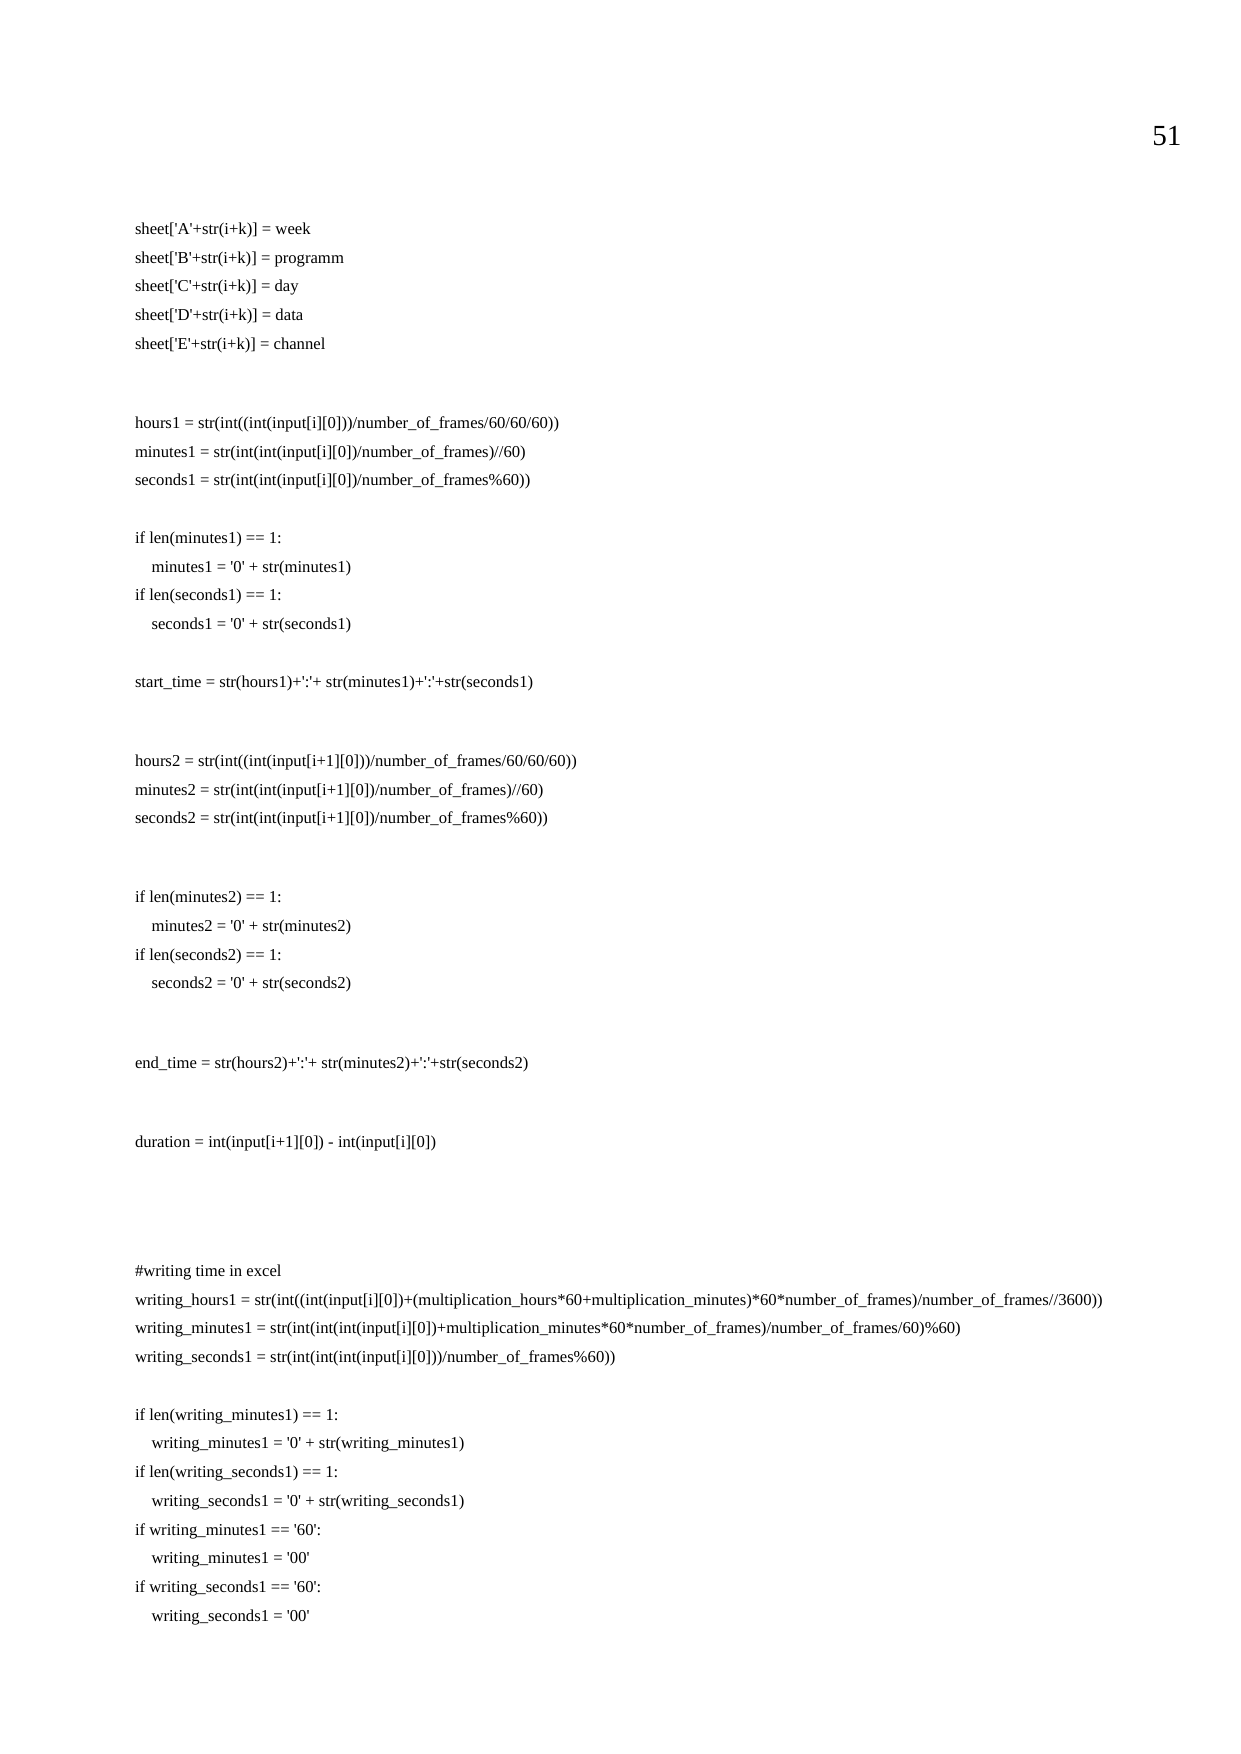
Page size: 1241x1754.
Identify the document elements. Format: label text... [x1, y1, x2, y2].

text if len(writing_minutes1) == 1: [118, 1404, 1181, 1424]
text if len(minutes2) == 1: [118, 887, 1181, 906]
text minutes1 = str(int(int(input[i][0])/number_of_frames)//60) [118, 441, 1181, 461]
text duration = int(input[i+1][0]) - int(input[i][0]) [118, 1131, 1181, 1151]
text if writing_seconds1 == '60': [118, 1577, 1181, 1596]
text #writing time in excel [118, 1261, 1181, 1280]
text if len(writing_seconds1) == 1: [118, 1462, 1181, 1481]
text hours1 = str(int((int(input[i][0]))/number_of_frames/60/60/60)) [118, 413, 1181, 432]
text seconds2 = '0' + str(seconds2) [118, 973, 1181, 992]
text minutes1 = '0' + str(minutes1) [118, 556, 1181, 576]
text seconds2 = str(int(int(input[i+1][0])/number_of_frames%60)) [118, 808, 1181, 827]
text end_time = str(hours2)+':'+ str(minutes2)+':'+str(seconds2) [118, 1052, 1181, 1072]
text if len(seconds1) == 1: [118, 585, 1181, 604]
text seconds1 = '0' + str(seconds1) [118, 614, 1181, 633]
text writing_seconds1 = '0' + str(writing_seconds1) [118, 1491, 1181, 1510]
text hours2 = str(int((int(input[i+1][0]))/number_of_frames/60/60/60)) [118, 751, 1181, 770]
text writing_seconds1 = str(int(int(int(input[i][0]))/number_of_frames%60)) [118, 1347, 1181, 1366]
text writing_minutes1 = str(int(int(int(input[i][0])+multiplication_minutes*60*number_of_frames)/number_of_frames/60)%60) [118, 1318, 1181, 1337]
text minutes2 = '0' + str(minutes2) [118, 916, 1181, 935]
text writing_minutes1 = '0' + str(writing_minutes1) [118, 1433, 1181, 1452]
text sheet['B'+str(i+k)] = programm [118, 247, 1181, 267]
text sheet['A'+str(i+k)] = week [118, 219, 1181, 238]
text sheet['C'+str(i+k)] = day [118, 276, 1181, 295]
text if len(seconds2) == 1: [118, 944, 1181, 964]
text sheet['D'+str(i+k)] = data [118, 305, 1181, 324]
text writing_hours1 = str(int((int(input[i][0])+(multiplication_hours*60+multiplication_minutes)*60*number_of_frames)/number_of_frames//3600)) [118, 1289, 1181, 1309]
text seconds1 = str(int(int(input[i][0])/number_of_frames%60)) [118, 470, 1181, 489]
text if len(minutes1) == 1: [118, 528, 1181, 547]
text writing_minutes1 = '00' [118, 1548, 1181, 1567]
text if writing_minutes1 == '60': [118, 1519, 1181, 1539]
text minutes2 = str(int(int(input[i+1][0])/number_of_frames)//60) [118, 779, 1181, 798]
text start_time = str(hours1)+':'+ str(minutes1)+':'+str(seconds1) [118, 671, 1181, 691]
text writing_seconds1 = '00' [118, 1606, 1181, 1625]
text sheet['E'+str(i+k)] = channel [118, 334, 1181, 353]
